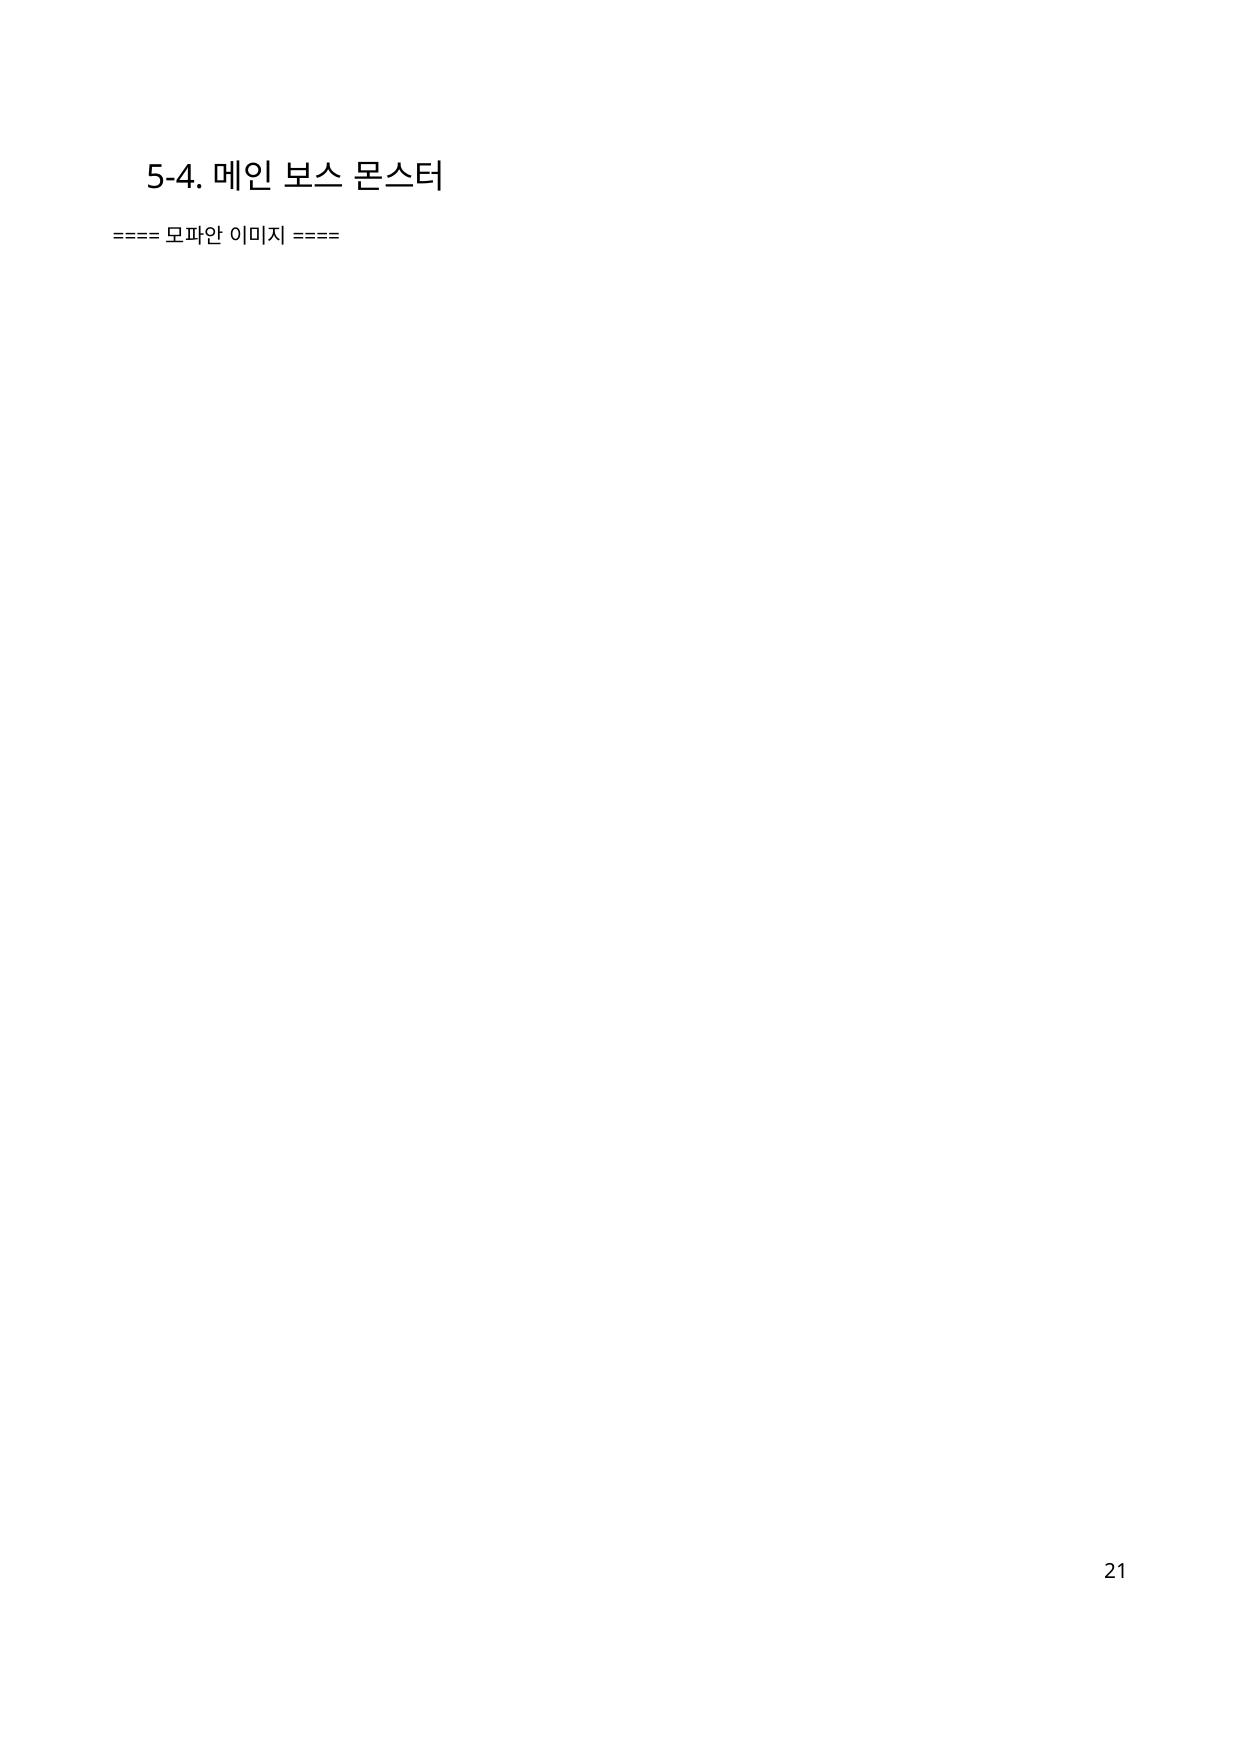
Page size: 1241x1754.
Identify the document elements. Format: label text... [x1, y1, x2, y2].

subtitle 5-4. 메인 보스 몬스터 [112, 150, 1128, 198]
text ==== 모파안 이미지 ==== [112, 219, 1128, 249]
